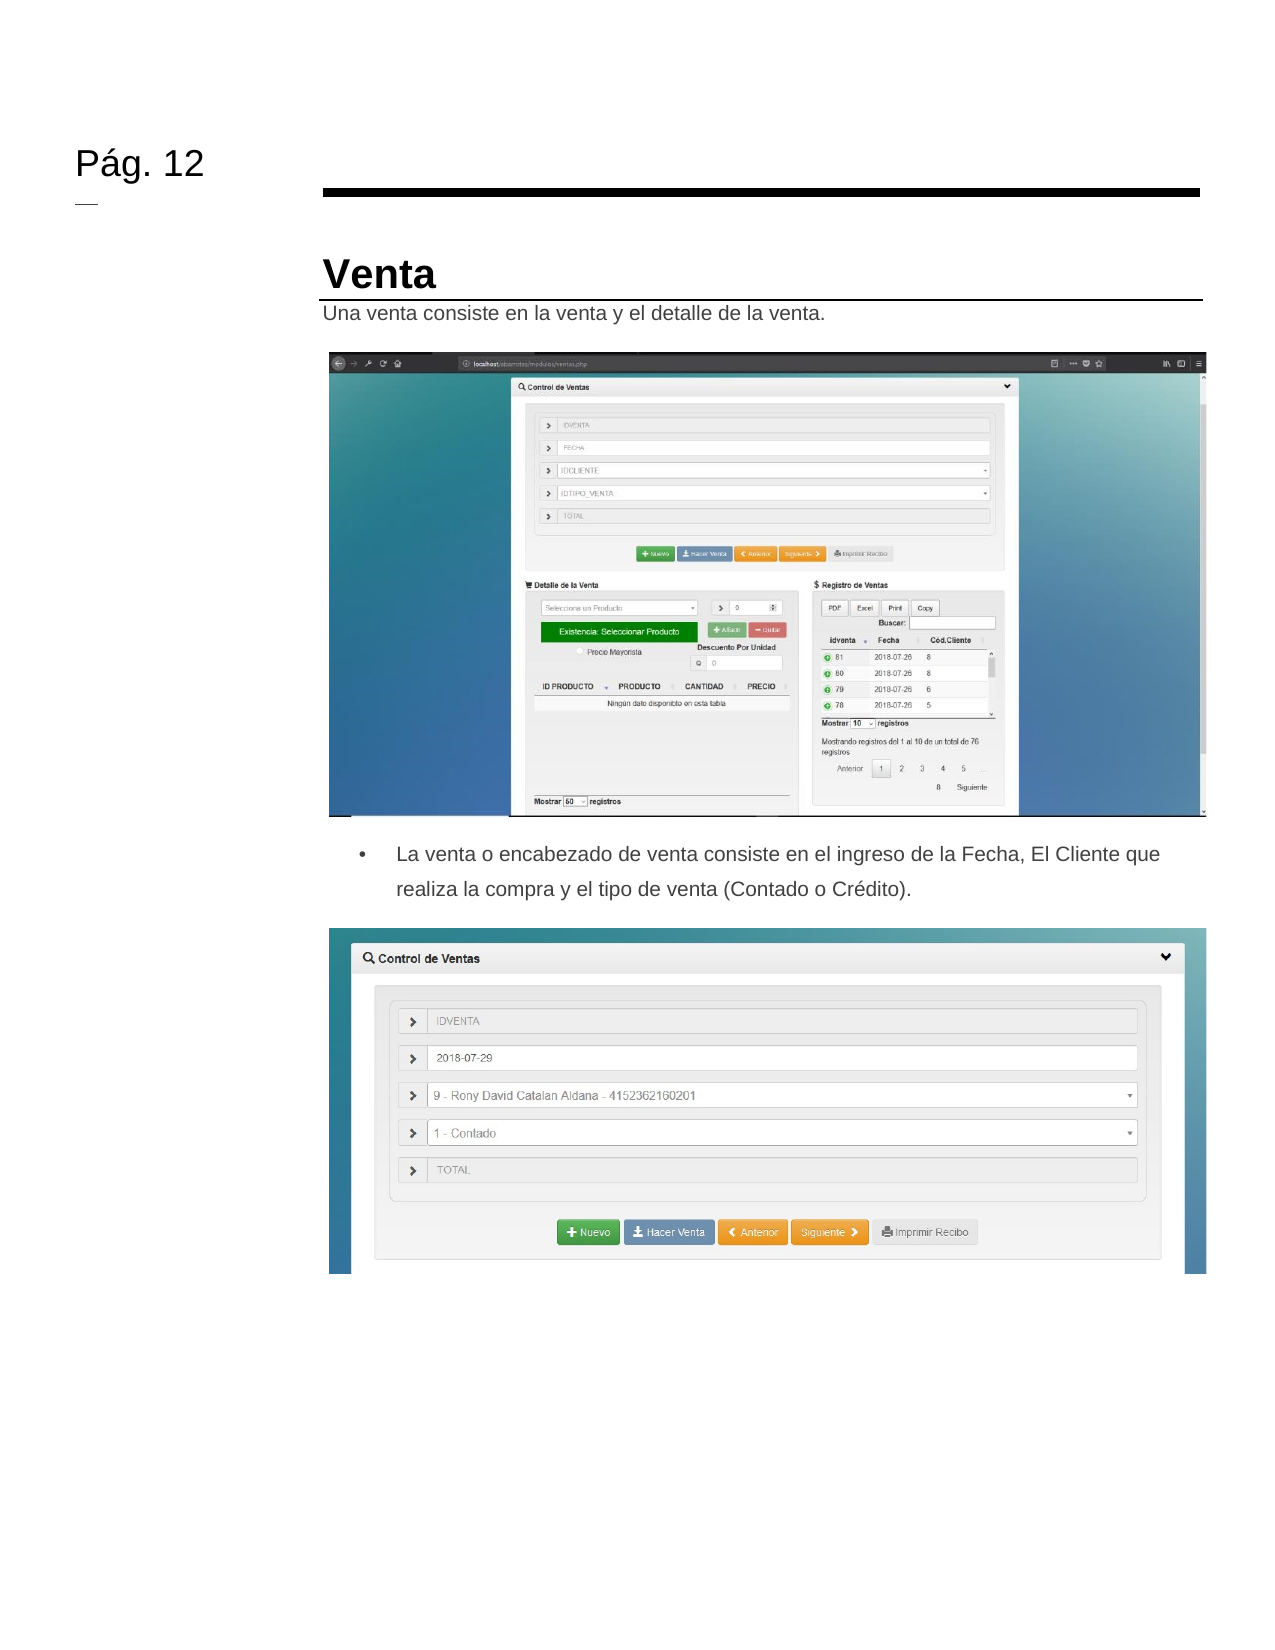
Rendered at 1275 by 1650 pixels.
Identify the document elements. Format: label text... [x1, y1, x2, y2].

list La venta o encabezado de venta consiste en el ingreso de la Fecha, El Cliente que realiza la compra y el tipo de venta (Contado o Crédito). [358, 842, 1206, 901]
text Una venta consiste en la venta y el detalle de la venta. [322, 301, 1206, 325]
picture [329, 352, 1207, 817]
subtitle Venta [322, 249, 1206, 297]
picture [329, 928, 1207, 1274]
